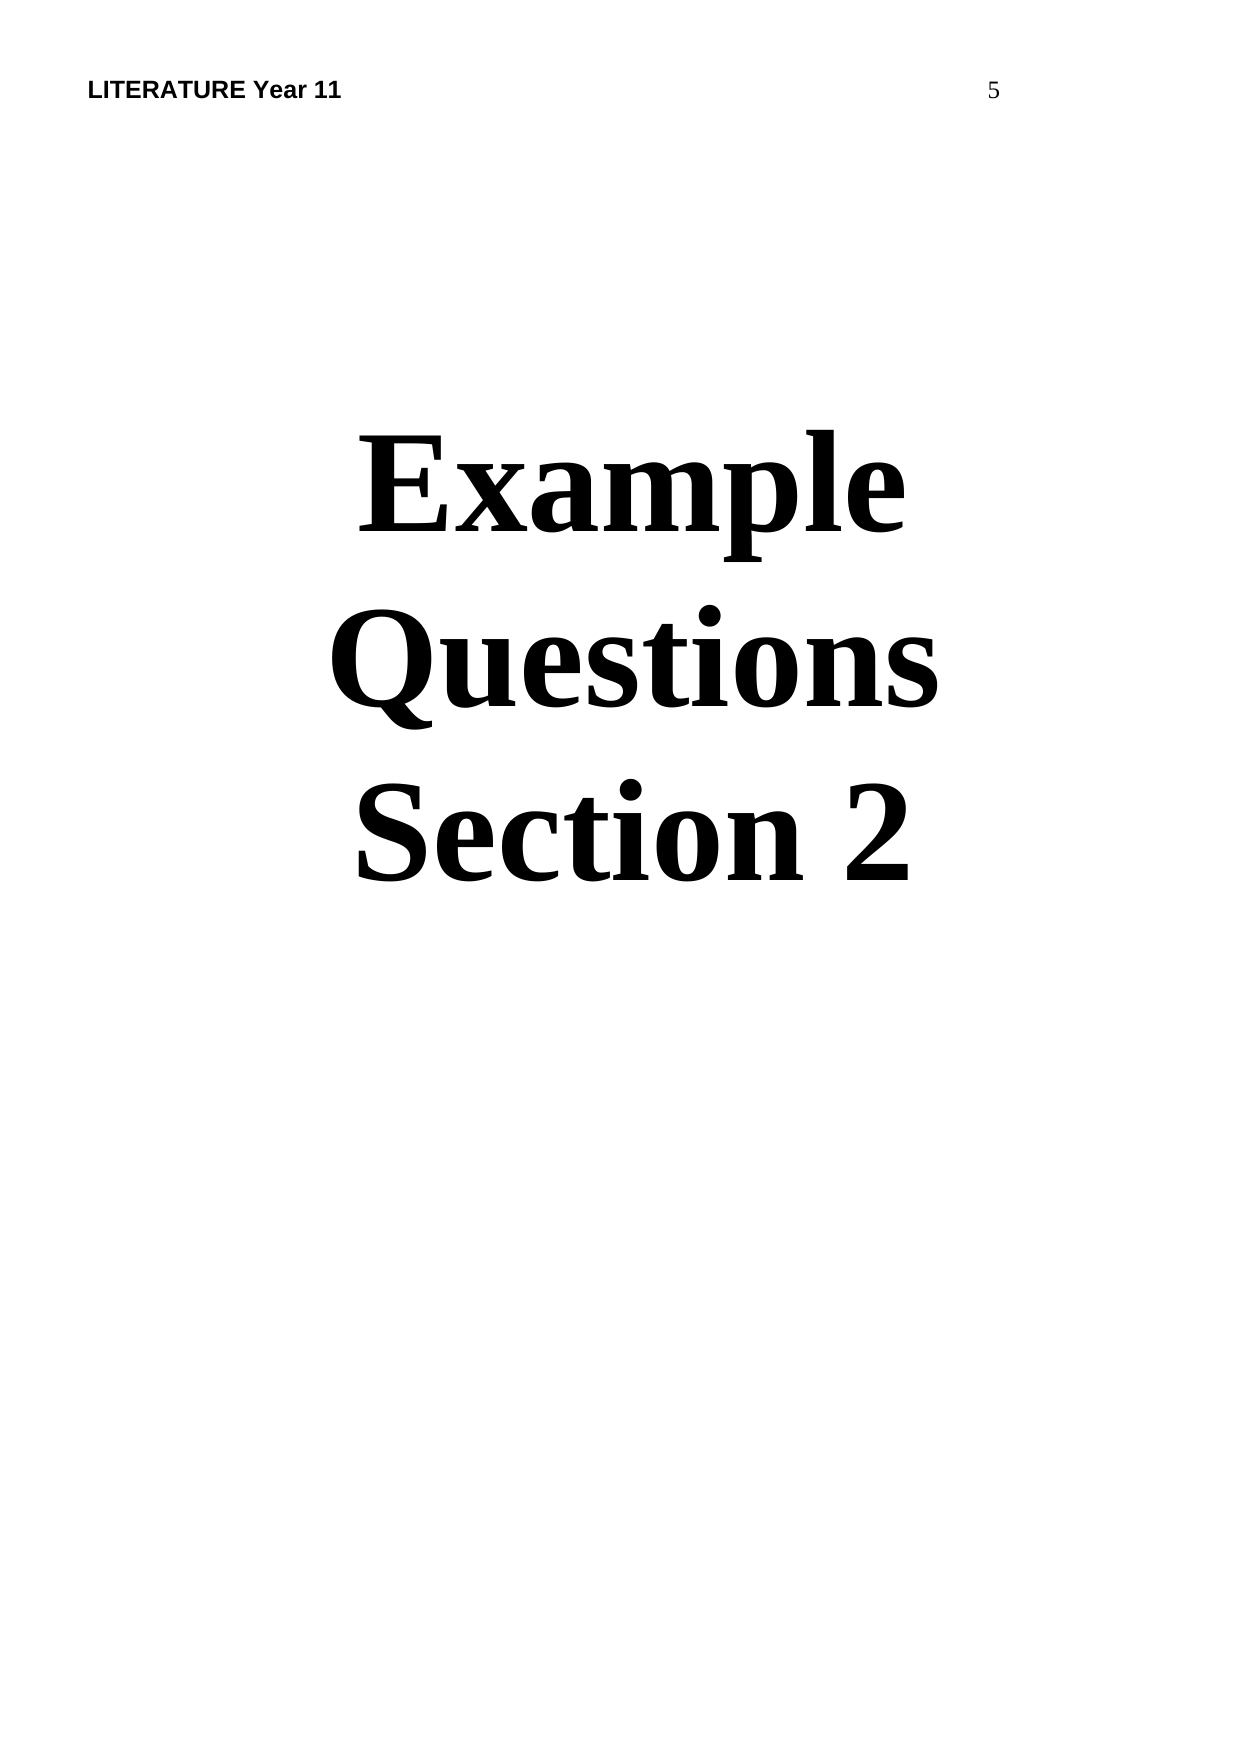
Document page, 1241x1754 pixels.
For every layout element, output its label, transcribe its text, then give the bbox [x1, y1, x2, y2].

text Example [87, 395, 1179, 563]
text Questions [87, 570, 1179, 738]
text Section 2 [87, 744, 1179, 912]
